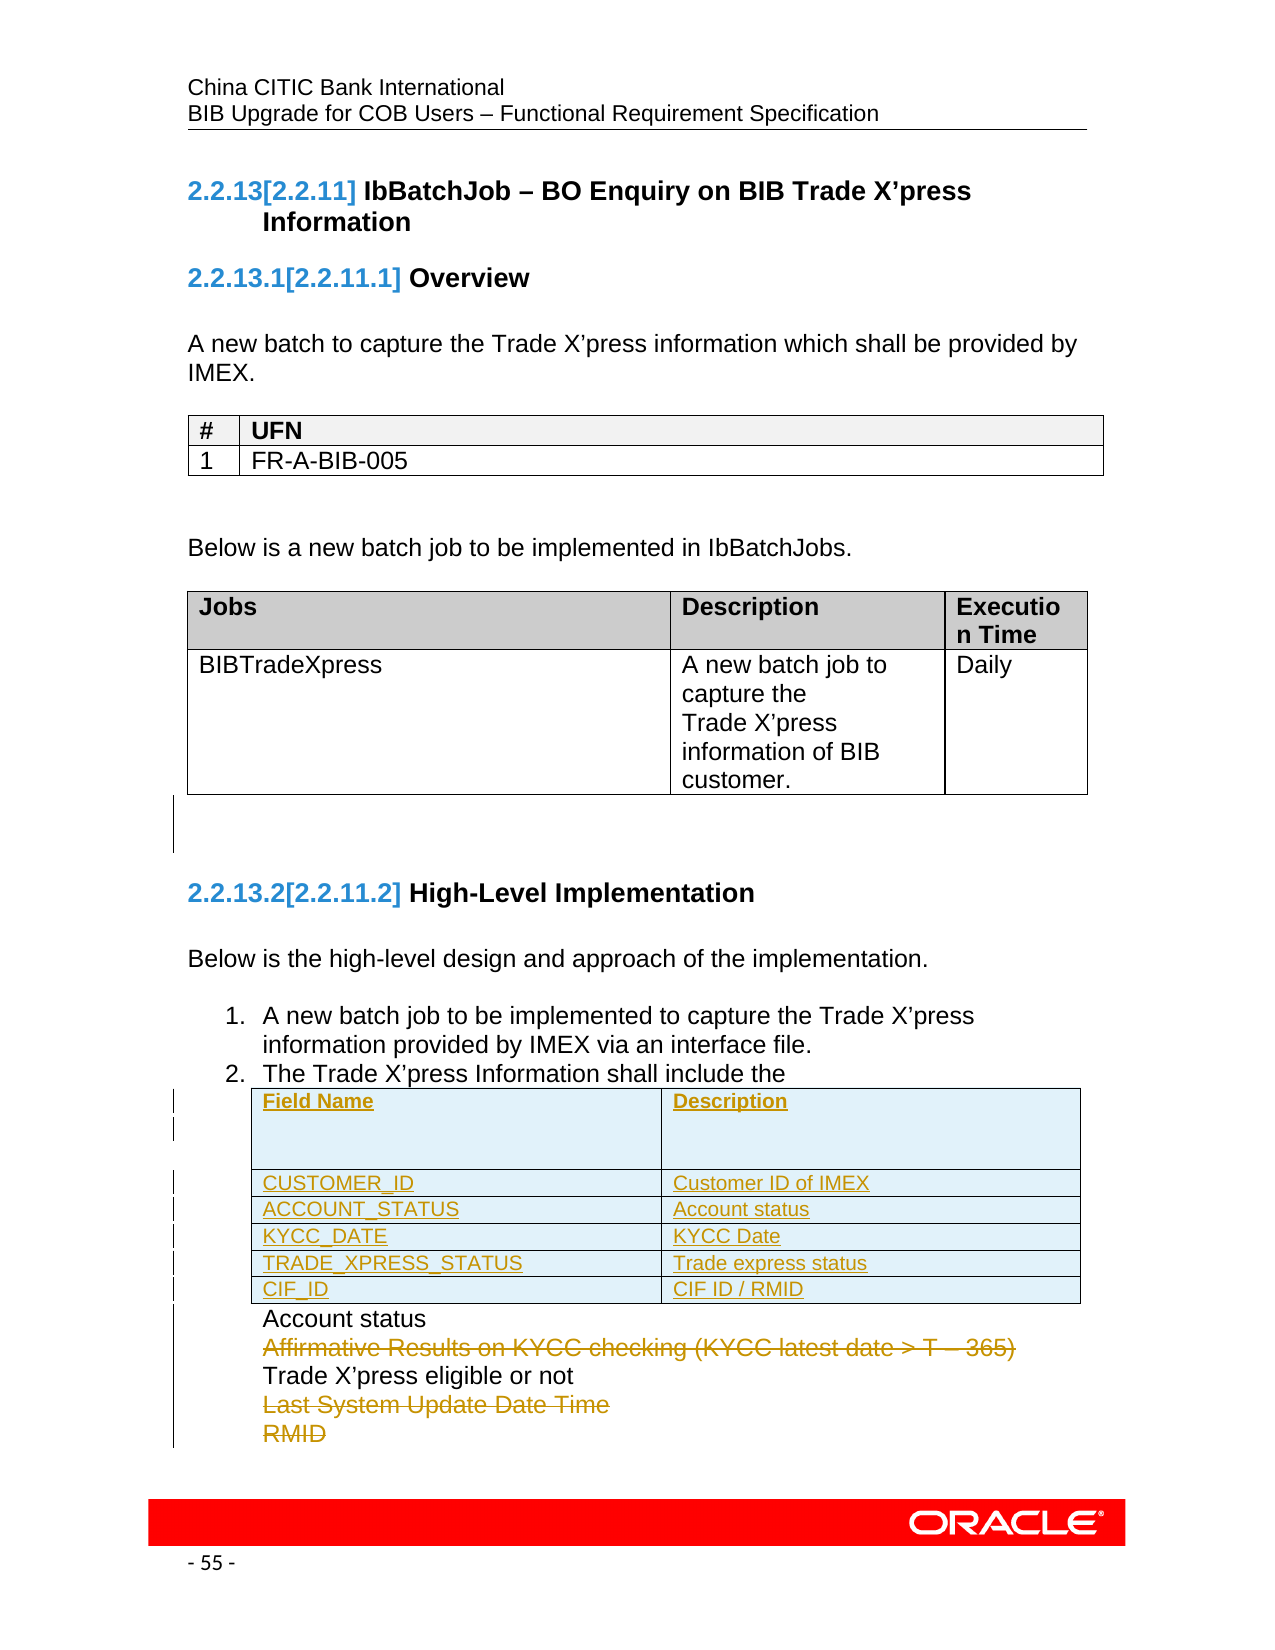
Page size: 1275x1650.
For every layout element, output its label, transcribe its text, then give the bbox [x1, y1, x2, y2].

list The Trade X’press Information shall include the [225, 1059, 1087, 1087]
text Below is a new batch job to be implemented in IbBatchJobs. [187, 533, 1087, 562]
subtitle IbBatchJob – BO Enquiry on BIB Trade X’press Information [187, 175, 1087, 237]
table_header Execution Time [946, 592, 1087, 649]
table_header # [189, 416, 239, 445]
table_header Description [671, 592, 944, 649]
list A new batch job to be implemented to capture the Trade X’press information provided by IMEX via an interface file. [225, 1001, 1087, 1059]
table_cell BIBTradeXpress [188, 650, 670, 794]
text A new batch to capture the Trade X’press information which shall be provided by IMEX. [187, 329, 1087, 386]
table_cell A new batch job to capture the Trade X’press information of BIB customer. [671, 650, 944, 794]
table_header UFN [240, 416, 1103, 445]
text Below is the high-level design and approach of the implementation. [187, 944, 1087, 972]
table_cell 1 [189, 446, 239, 474]
table_header Jobs [188, 592, 670, 649]
subtitle Overview [187, 262, 1087, 294]
table_cell Daily [946, 650, 1087, 794]
table_cell FR-A-BIB-005 [240, 446, 1103, 474]
picture [148, 1499, 1126, 1546]
subtitle High-Level Implementation [187, 877, 1087, 909]
